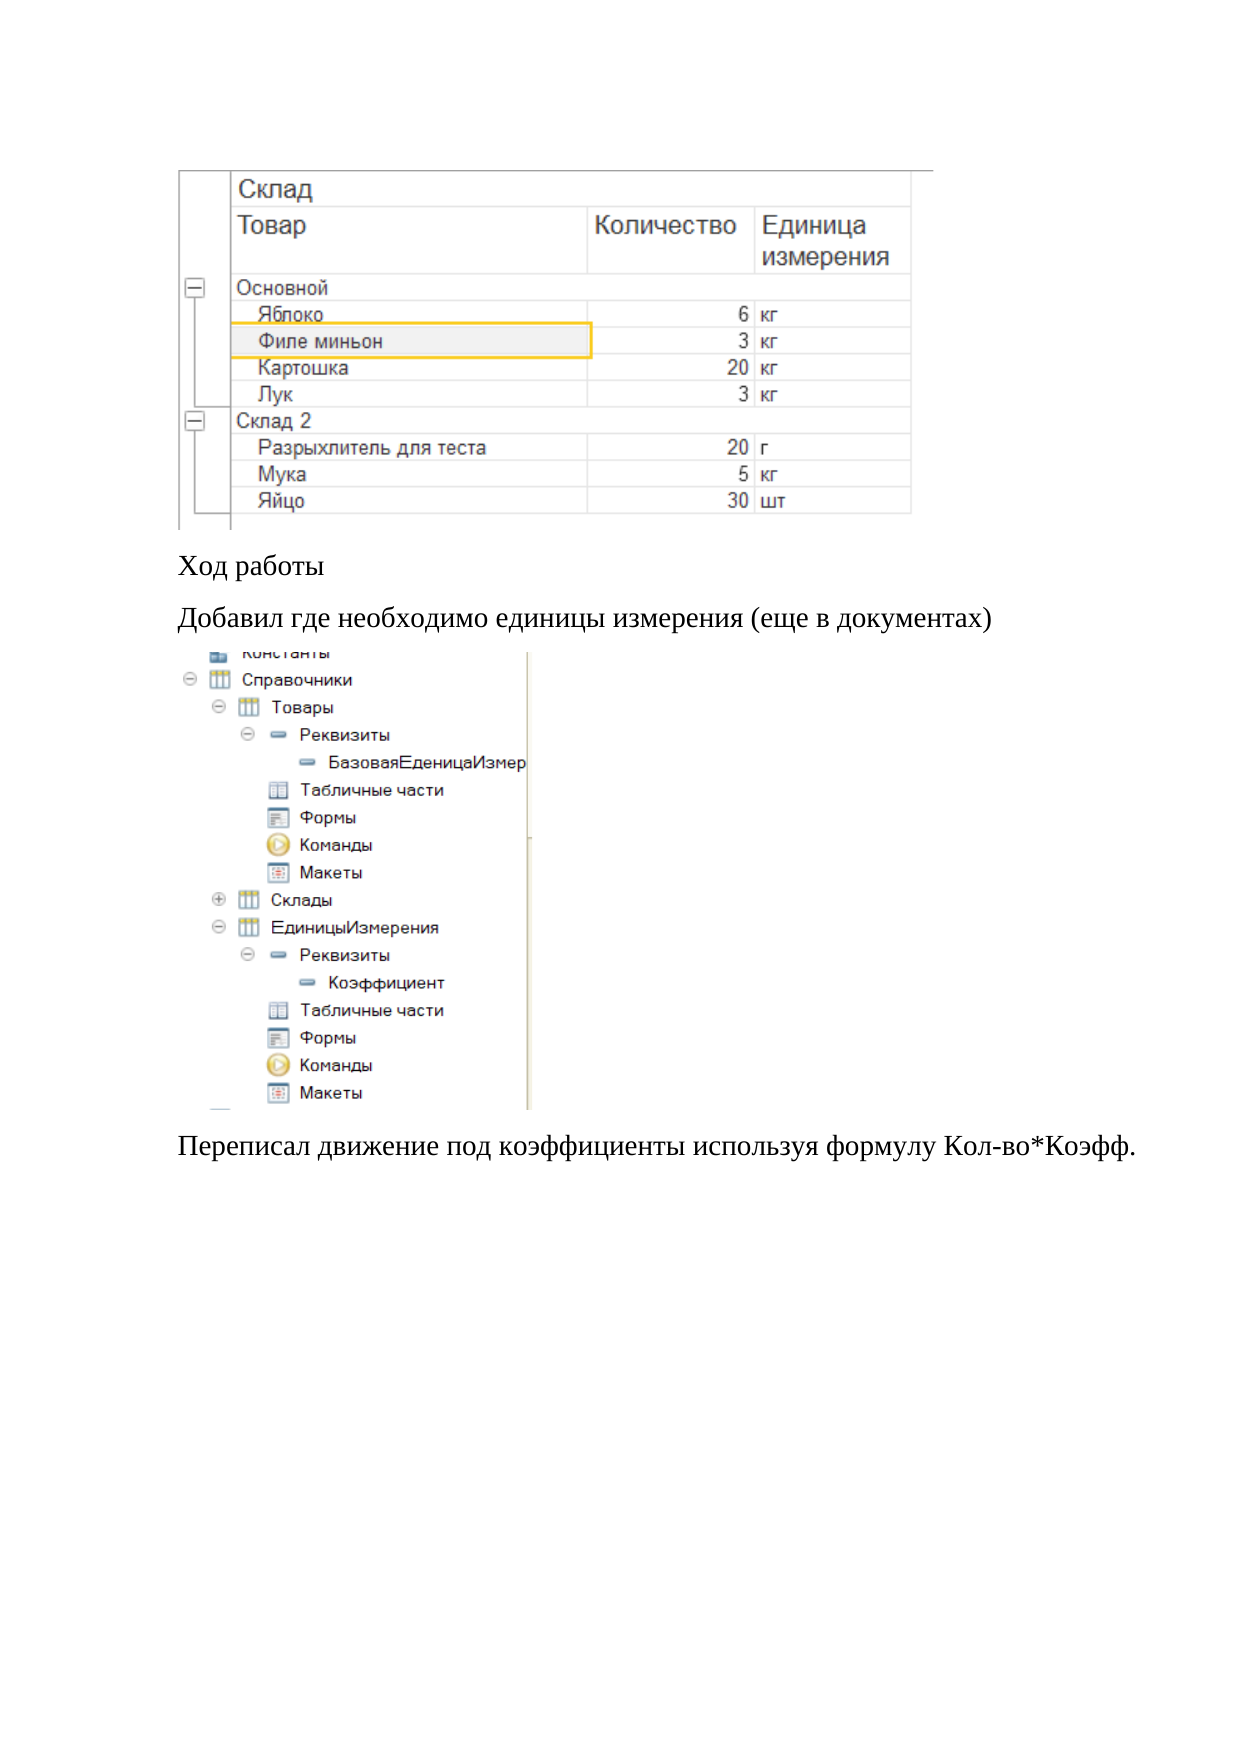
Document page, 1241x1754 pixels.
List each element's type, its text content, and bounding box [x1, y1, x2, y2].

text Переписал движение под коэффициенты используя формулу Кол-во*Коэфф. [177, 1128, 1152, 1162]
picture [177, 652, 533, 1110]
text Ход работы [177, 548, 1152, 582]
picture [177, 170, 934, 530]
text Добавил где необходимо единицы измерения (еще в документах) [177, 600, 1152, 634]
